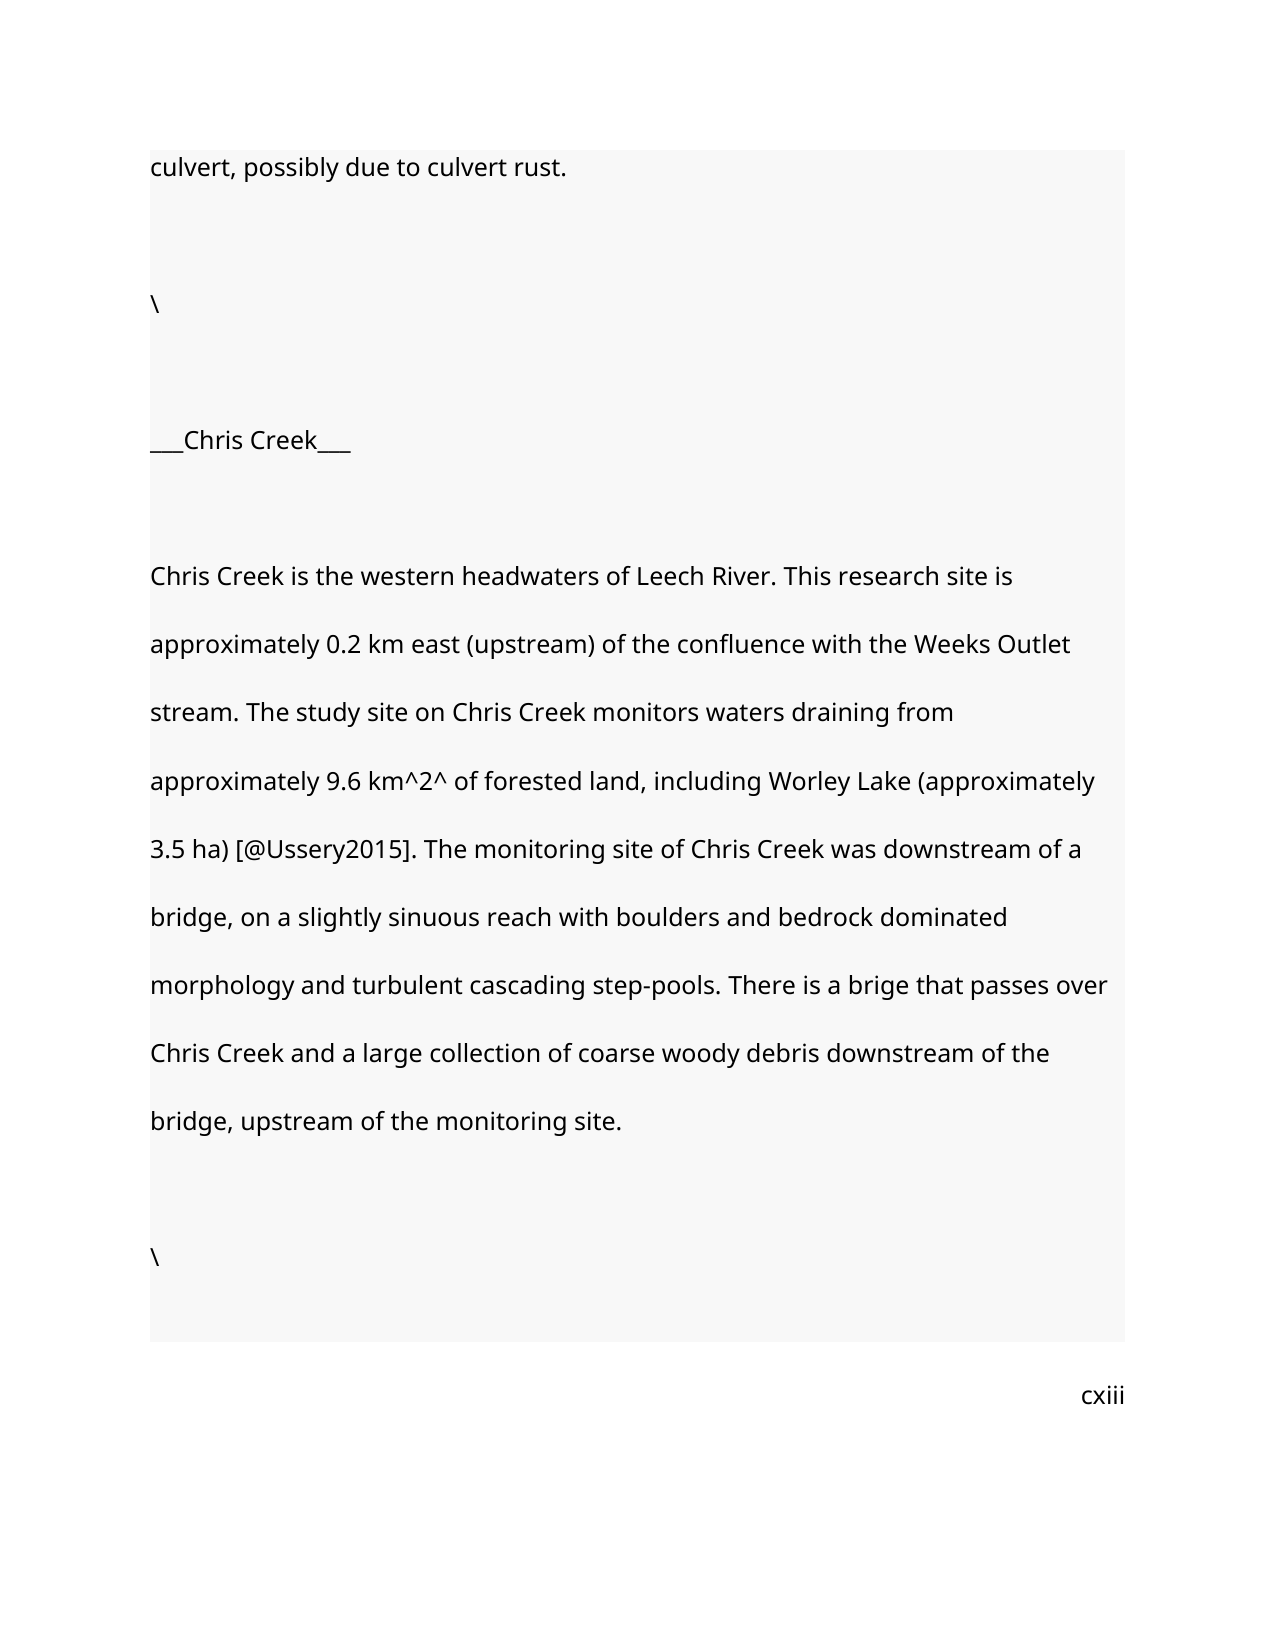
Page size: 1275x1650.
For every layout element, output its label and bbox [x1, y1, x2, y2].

text [150, 150, 1125, 1342]
